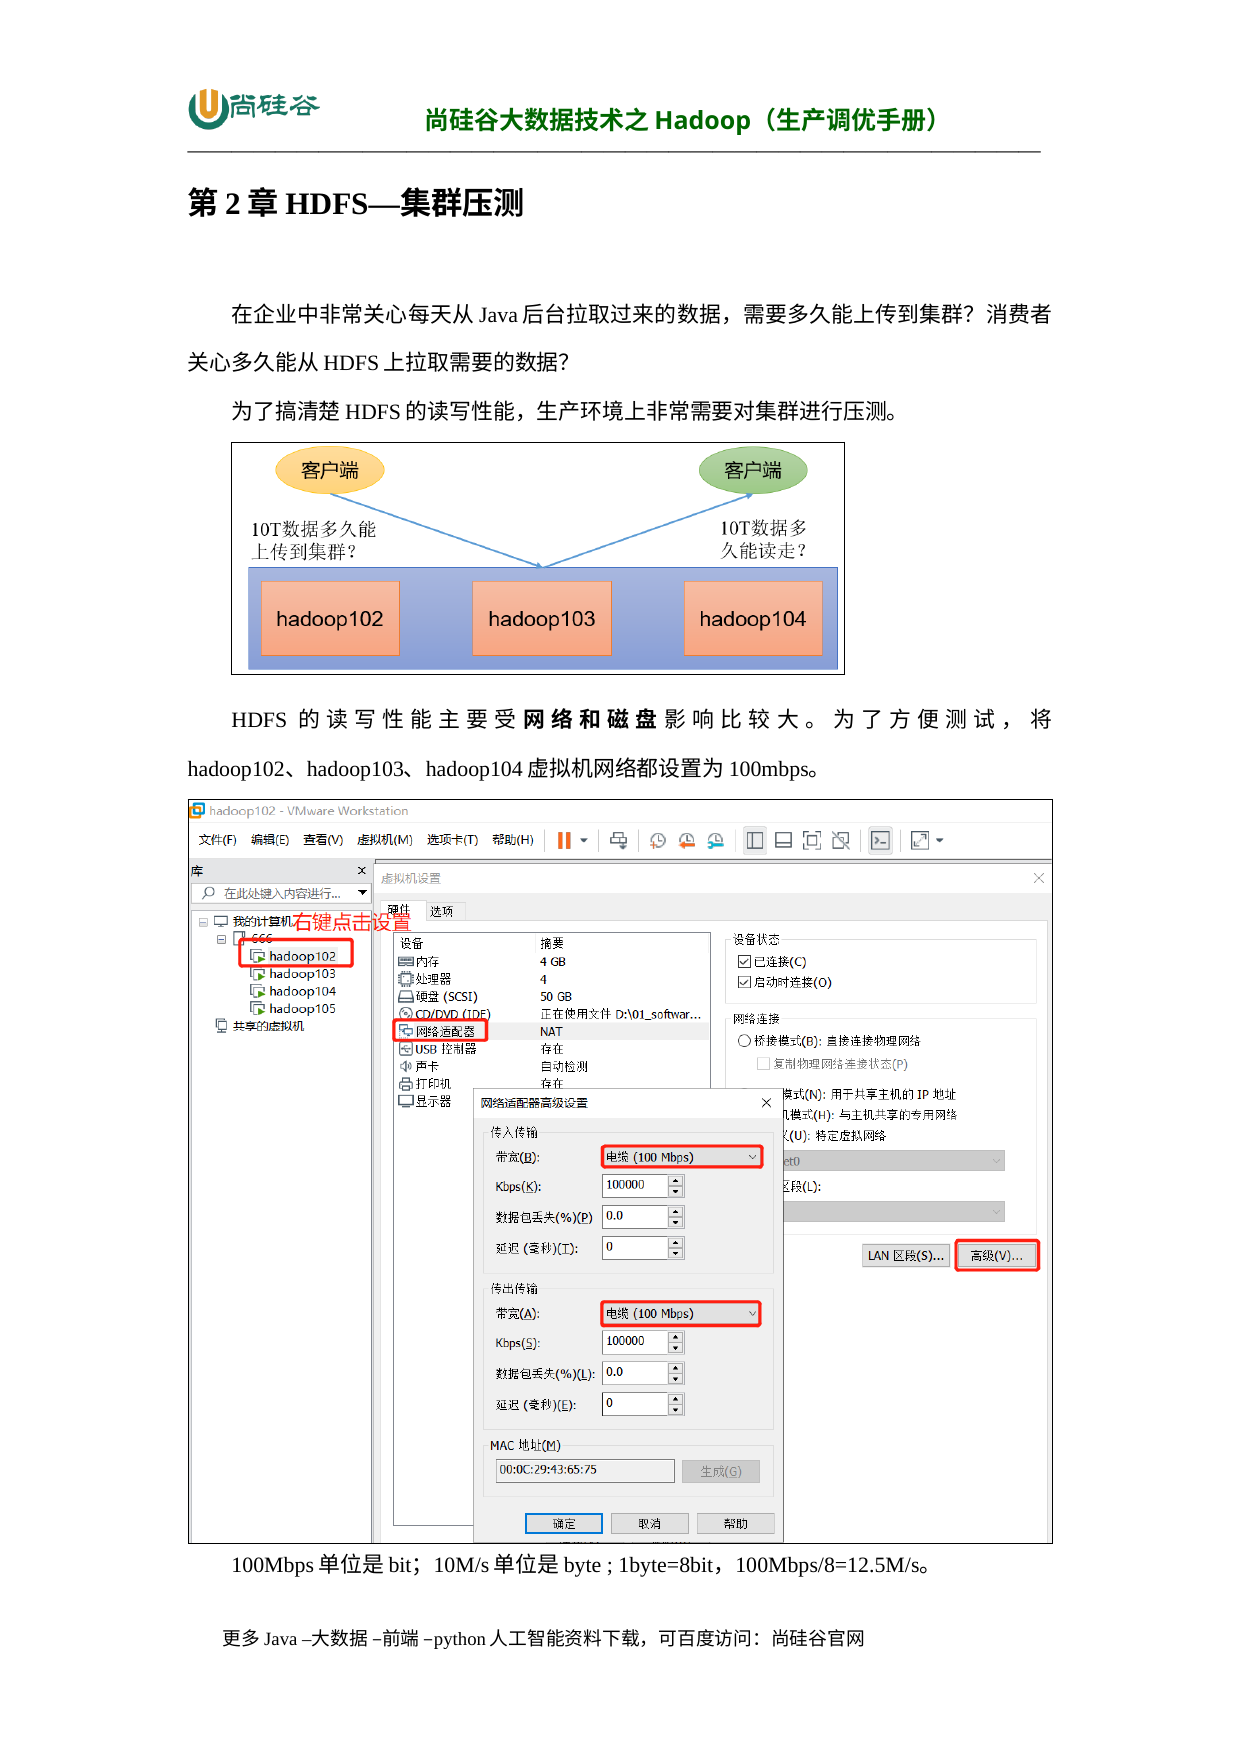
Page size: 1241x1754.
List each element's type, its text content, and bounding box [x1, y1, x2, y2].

picture [187, 88, 320, 130]
text 在企业中非常关心每天从Java后台拉取过来的数据，需要多久能上传到集群？消费者关心多久能从HDFS上拉取需要的数据？ [187, 296, 1053, 377]
text 100Mbps单位是bit；10M/s单位是byte ; 1byte=8bit，100Mbps/8=12.5M/s。 [187, 1546, 1053, 1579]
picture [189, 800, 1052, 1543]
text 为了搞清楚HDFS的读写性能，生产环境上非常需要对集群进行压测。 [187, 393, 1053, 426]
text HDFS的读写性能主要受网络和磁盘影响比较大。为了方便测试，将hadoop102、hadoop103、hadoop104虚拟机网络都设置为100mbps。 [187, 702, 1053, 783]
picture [232, 443, 844, 674]
subtitle 第2章 HDFS—集群压测 [187, 168, 1053, 233]
